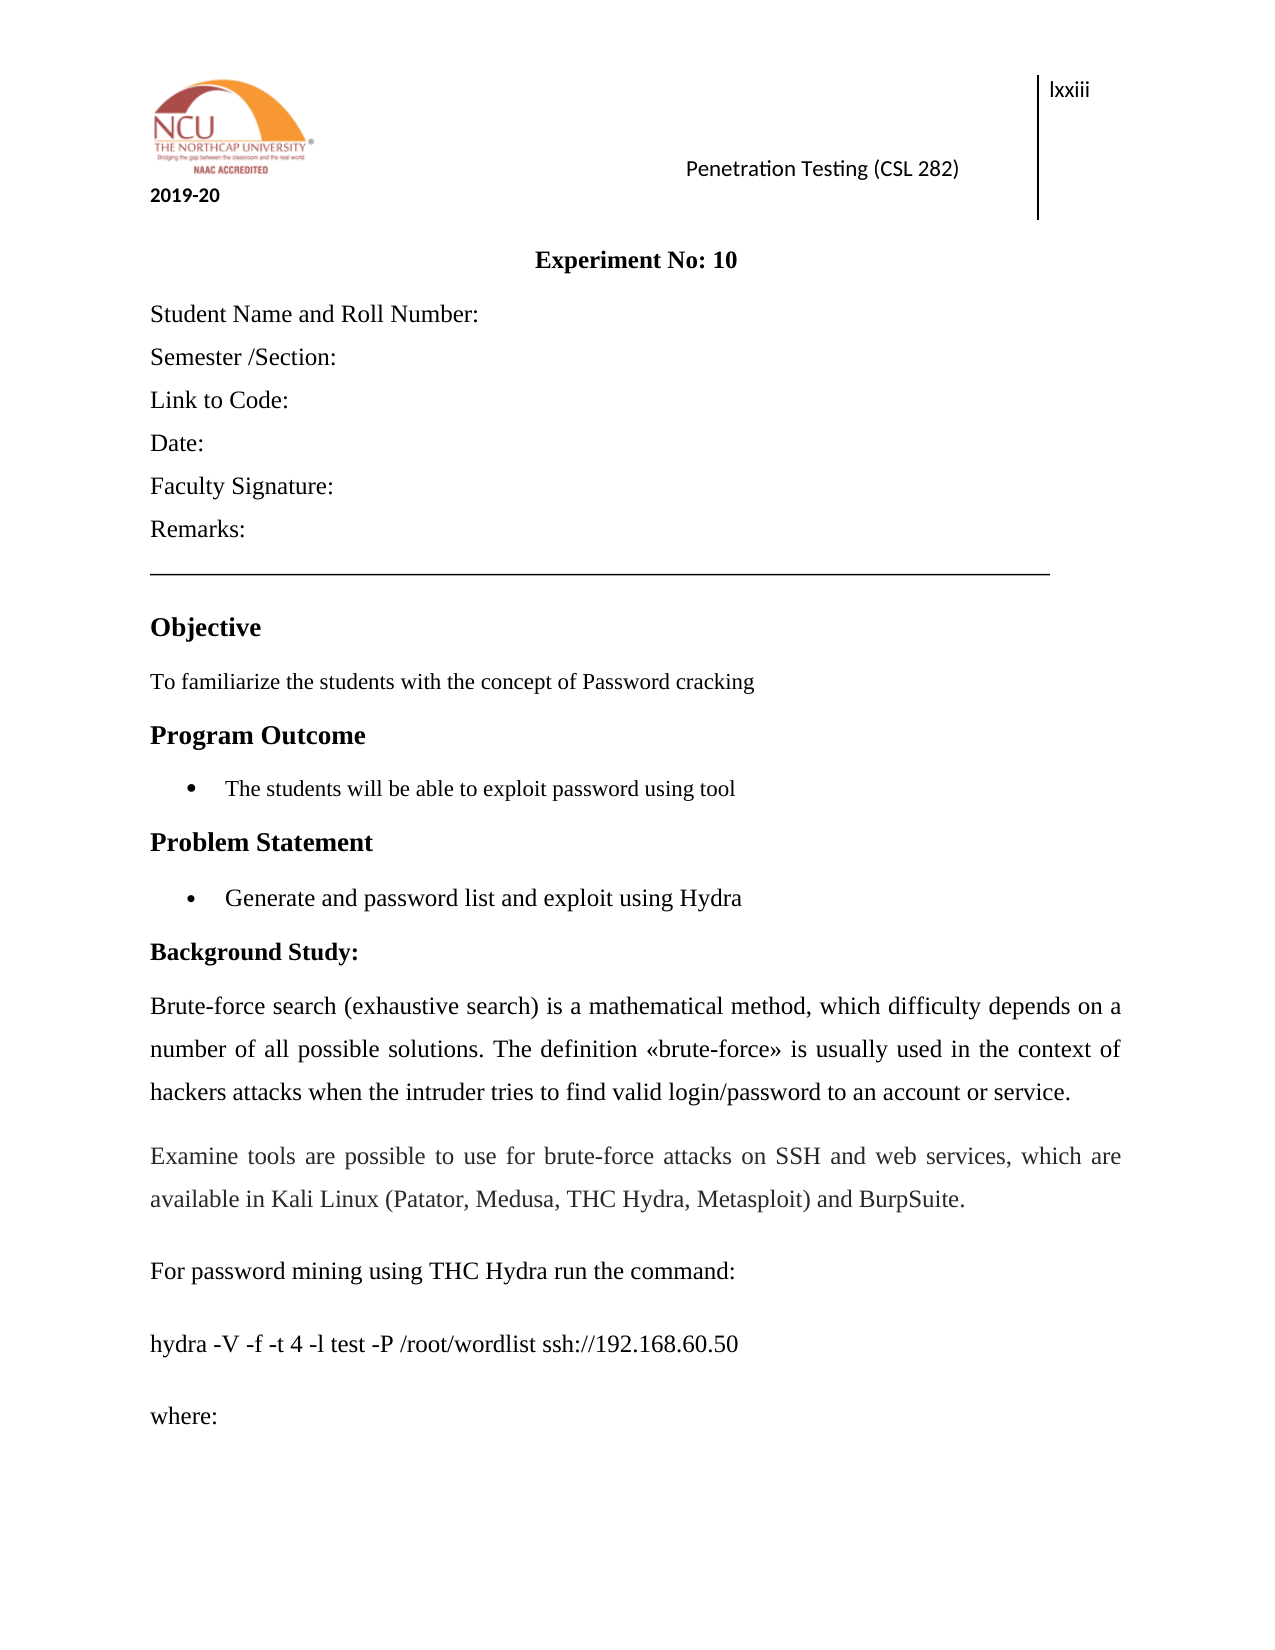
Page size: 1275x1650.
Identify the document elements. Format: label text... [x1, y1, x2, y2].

picture [150, 75, 314, 177]
text For password mining using THC Hydra run the command: [150, 1256, 1122, 1285]
list The students will be able to exploit password using tool [187, 776, 1122, 802]
text Experiment No: 10 [150, 245, 1122, 274]
text To familiarize the students with the concept of Password cracking [150, 668, 1122, 694]
text Semester /Section: [150, 342, 1122, 371]
text where: [150, 1401, 1122, 1430]
text hydra -V -f -t 4 -l test -P /root/wordlist ssh://192.168.60.50 [150, 1329, 1122, 1357]
text Link to Code: [150, 385, 1122, 414]
text Examine tools are possible to use for brute-force attacks on SSH and web services, which are available in Kali Linux (Patator, Medusa, THC Hydra, Metasploit) and BurpSuite. [150, 1170, 1122, 1213]
text Background Study: [150, 937, 1122, 966]
list Generate and password list and exploit using Hydra [187, 883, 1122, 912]
text Faculty Signature: [150, 471, 1122, 500]
text Objective [150, 611, 1122, 642]
text Program Outcome [150, 719, 1122, 750]
text Remarks: [150, 514, 1122, 543]
text Date: [150, 428, 1122, 457]
subtitle Student Name and Roll Number: [150, 299, 1122, 327]
text Problem Statement [150, 827, 1122, 858]
text Brute-force search (exhaustive search) is a mathematical method, which difficulty depends on a number of all possible solutions. The definition «brute-force» is usually used in the context of hackers attacks when the intruder tries to find valid login/password to an account or service. [150, 991, 1122, 1106]
